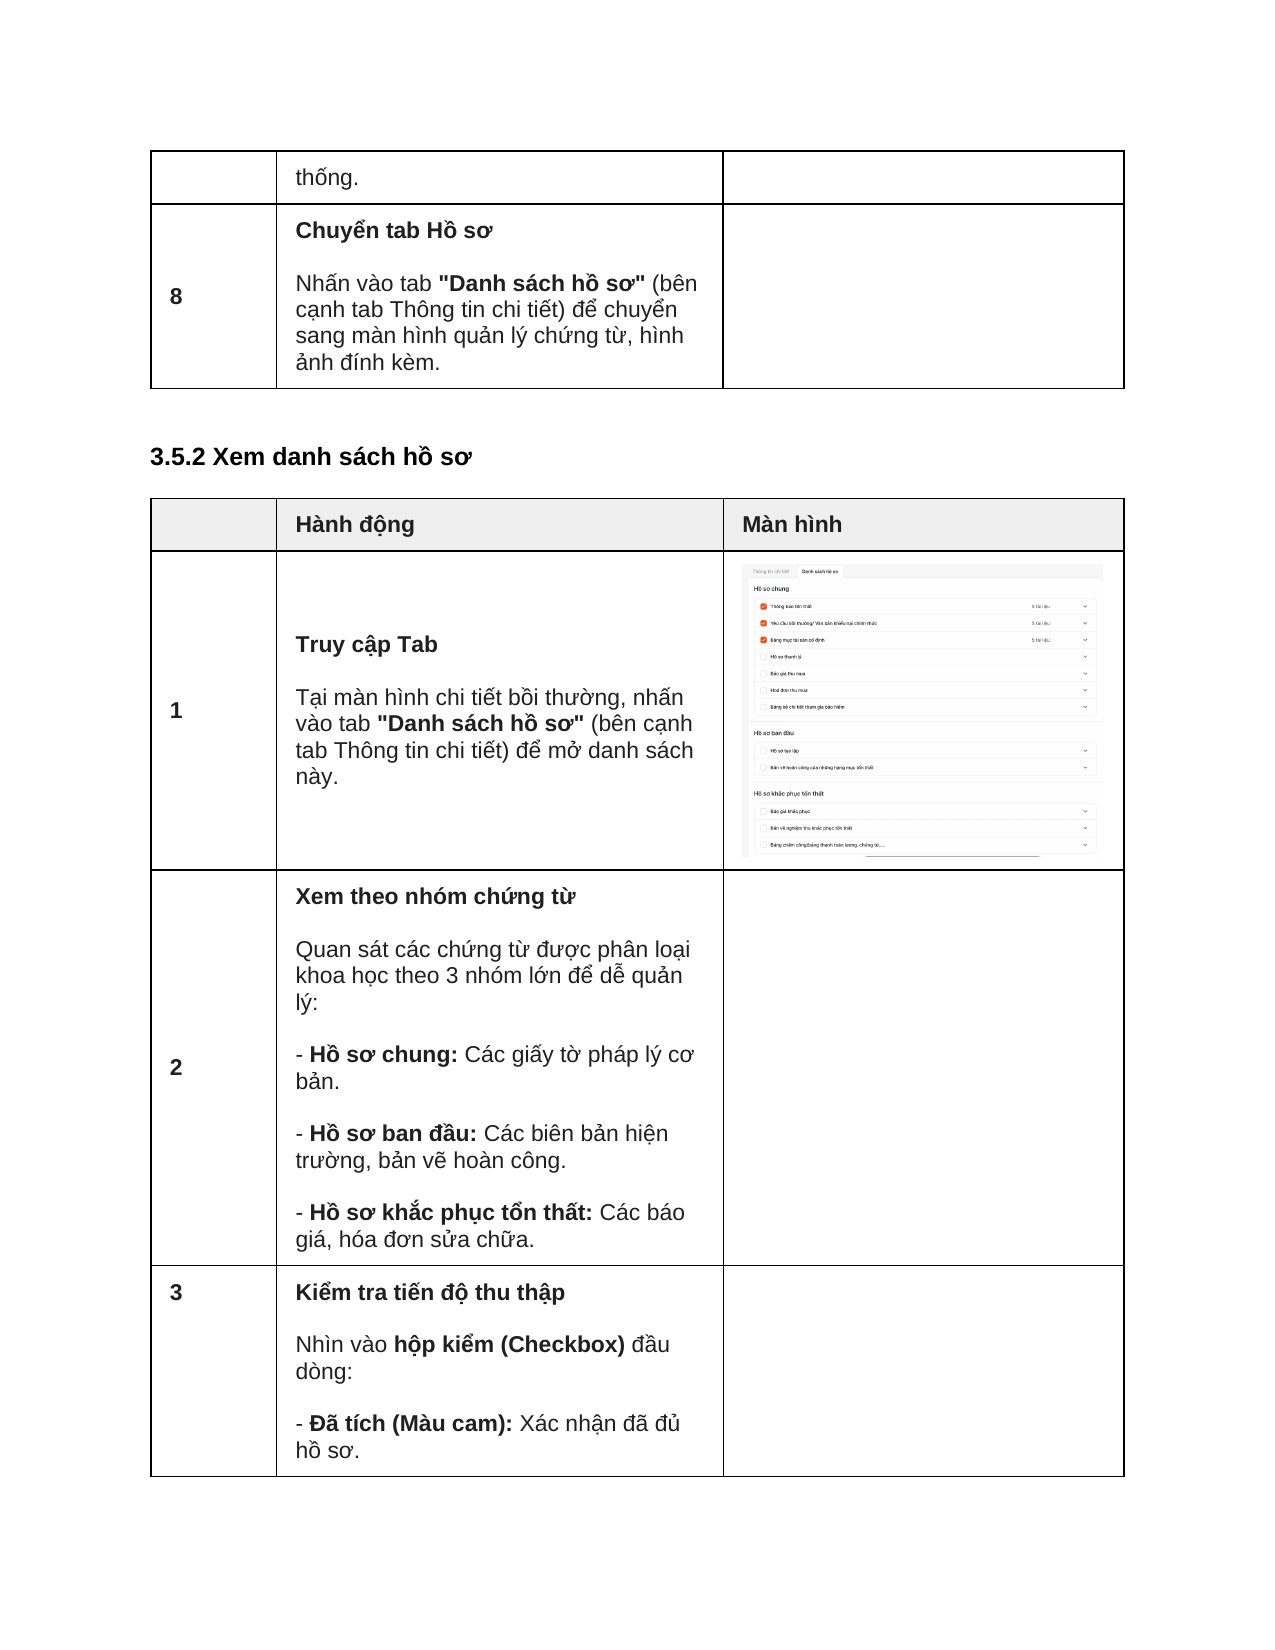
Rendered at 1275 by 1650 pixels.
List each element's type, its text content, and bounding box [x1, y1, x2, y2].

picture [742, 564, 1103, 857]
table_cell Xem theo nhóm chứng từ Quan sát các chứng từ được phân loại khoa học theo 3 nhóm lớn để dễ quản lý: - Hồ sơ chung: Các giấy tờ pháp lý cơ bản. - Hồ sơ ban đầu: Các biên bản hiện trường, bản vẽ hoàn công. - Hồ sơ khắc phục tổn thất: Các báo giá, hóa đơn sửa chữa. [277, 871, 723, 1264]
table_cell [724, 1266, 1123, 1476]
table_cell 1 [152, 552, 276, 869]
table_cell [277, 1266, 723, 1476]
table_cell 8 [152, 205, 276, 388]
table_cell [277, 152, 722, 203]
table_cell 7 [152, 152, 276, 203]
table_cell 3 [152, 1266, 276, 1476]
table_header Hành động [277, 499, 723, 550]
table_header [152, 499, 276, 550]
table_cell 2 [152, 871, 276, 1264]
table_header Màn hình [724, 499, 1123, 550]
table_cell Truy cập Tab Tại màn hình chi tiết bồi thường, nhấn vào tab "Danh sách hồ sơ" (bên cạnh tab Thông tin chi tiết) để mở danh sách này. [277, 552, 723, 869]
subtitle 3.5.2 Xem danh sách hồ sơ [150, 442, 1125, 471]
table_cell [724, 871, 1123, 1264]
table_cell [724, 152, 1123, 203]
table_cell [724, 552, 1123, 869]
table_cell Chuyển tab Hồ sơ Nhấn vào tab "Danh sách hồ sơ" (bên cạnh tab Thông tin chi tiết) để chuyển sang màn hình quản lý chứng từ, hình ảnh đính kèm. [277, 205, 722, 388]
table_cell [724, 205, 1123, 388]
